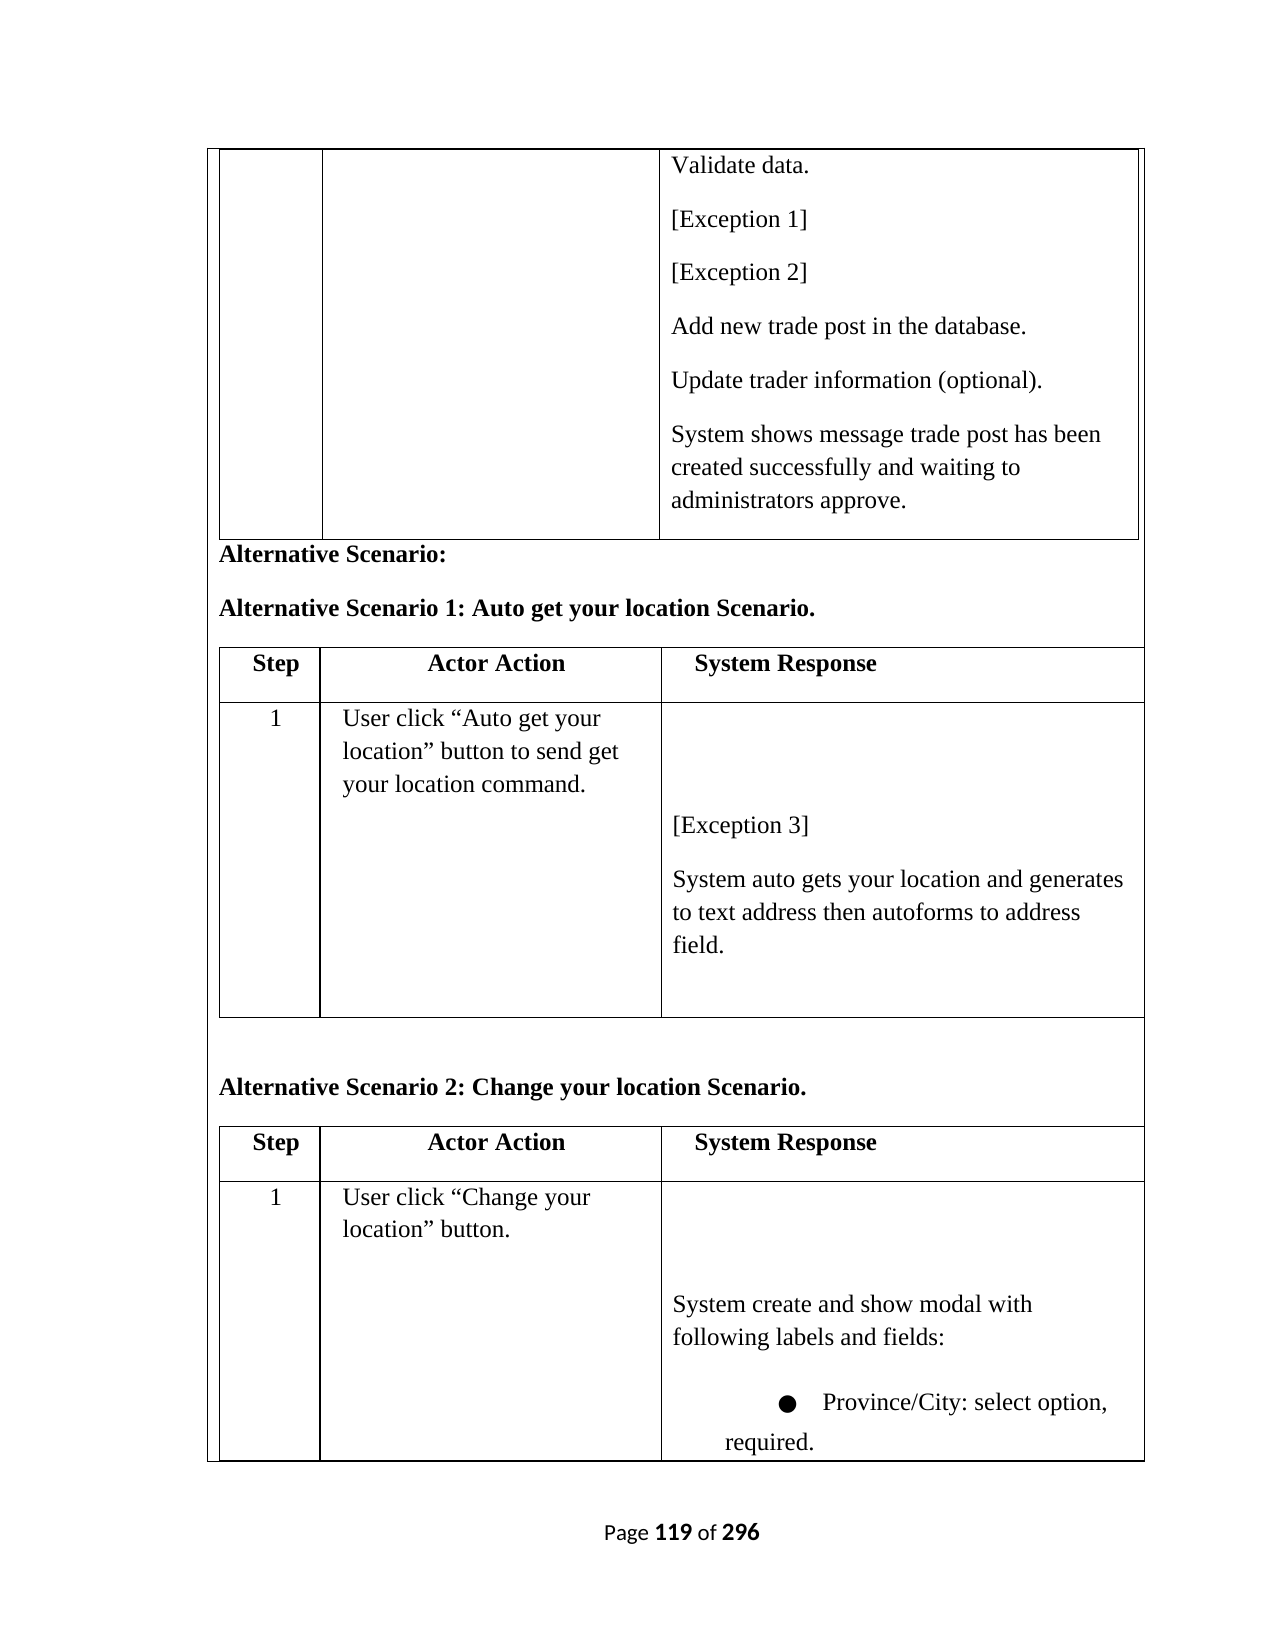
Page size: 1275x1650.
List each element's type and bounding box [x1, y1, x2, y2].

table_cell [208, 149, 1144, 1461]
